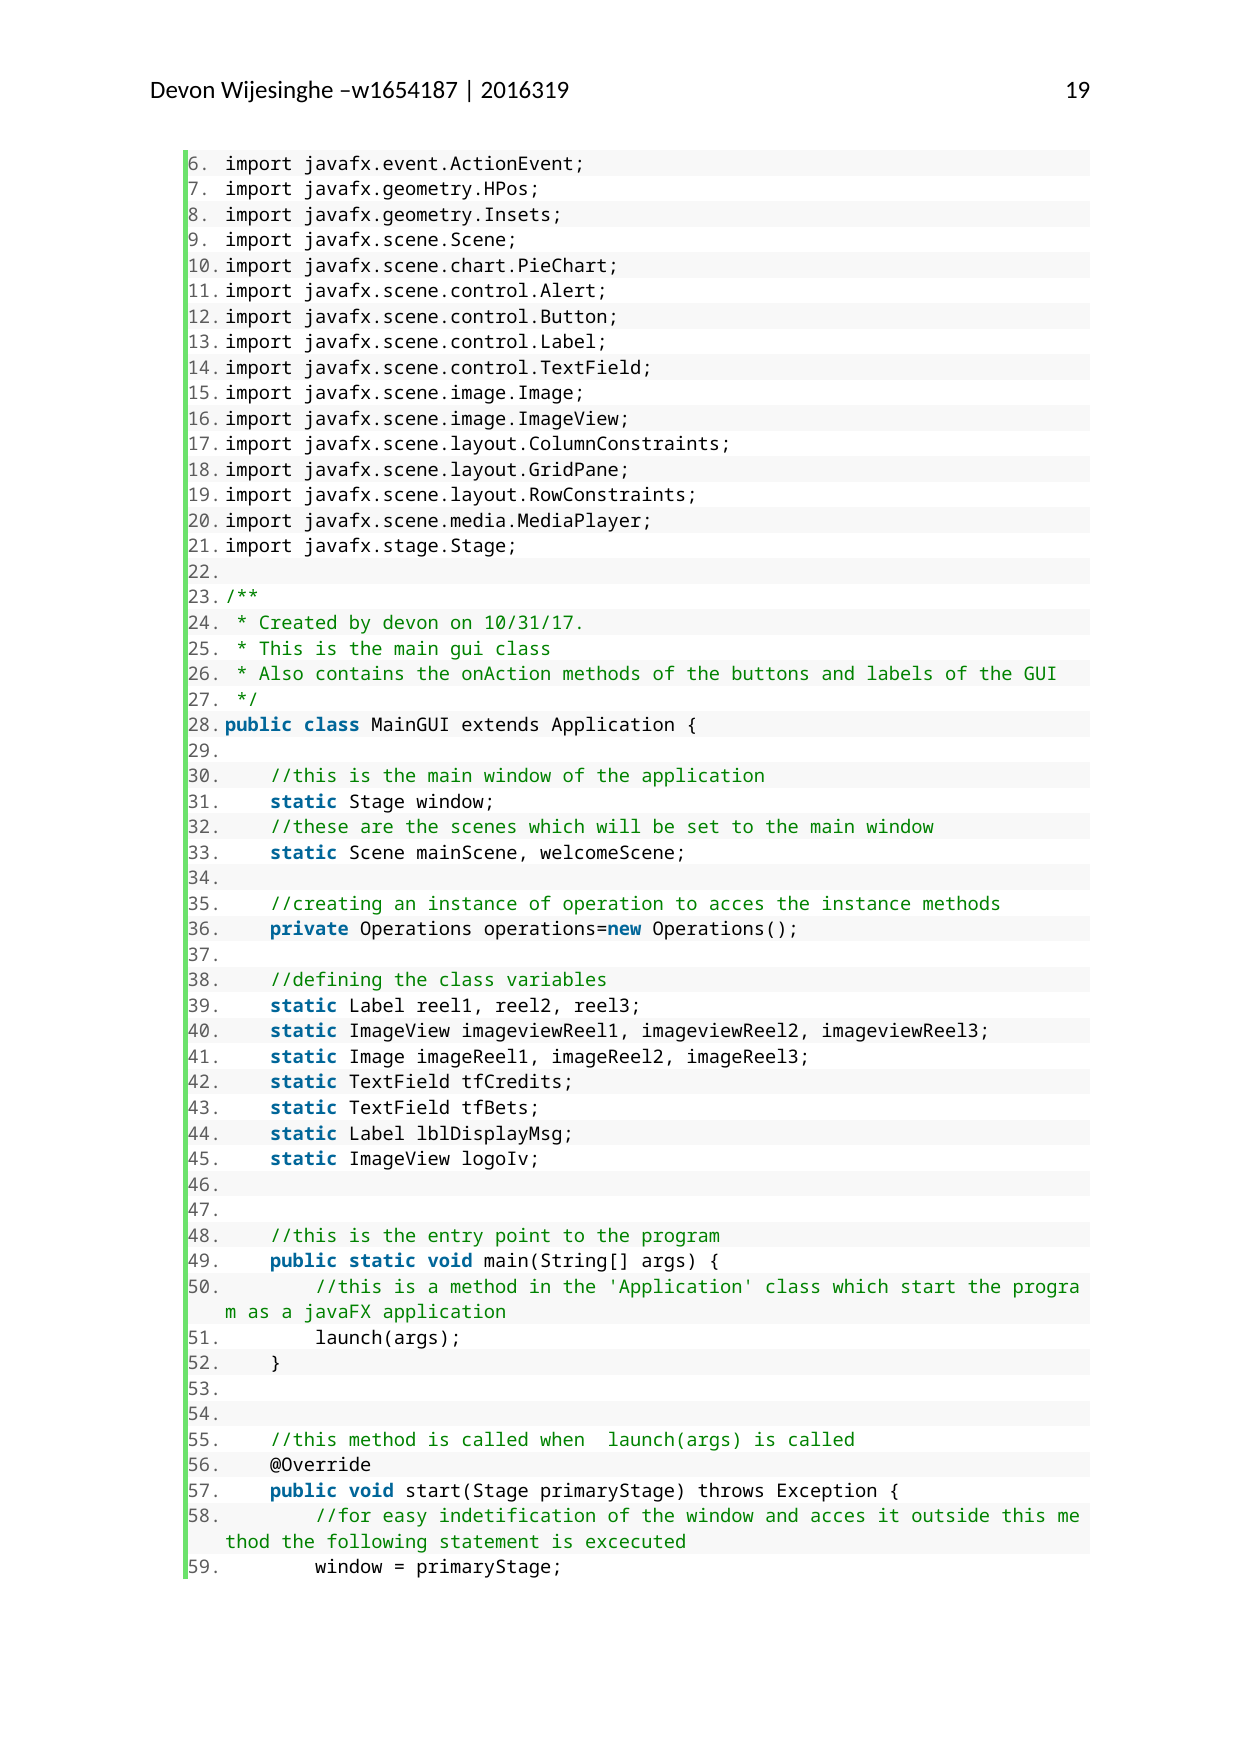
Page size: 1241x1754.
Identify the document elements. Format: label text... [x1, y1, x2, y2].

list //defining the class variables [188, 967, 1090, 992]
list static ImageView logoIv; [188, 1145, 1090, 1171]
list import javafx.event.ActionEvent; [188, 150, 1090, 176]
list //this is the main window of the application [188, 762, 1090, 788]
list public static void main(String[] args) { [188, 1247, 1090, 1273]
list import javafx.scene.control.TextField; [188, 354, 1090, 380]
list static ImageView imageviewReel1, imageviewReel2, imageviewReel3; [188, 1018, 1090, 1043]
list private Operations operations=new Operations(); [188, 916, 1090, 941]
list static Label lblDisplayMsg; [188, 1120, 1090, 1145]
list launch(args); [188, 1324, 1090, 1349]
list public void start(Stage primaryStage) throws Exception { [188, 1477, 1090, 1503]
list import javafx.scene.media.MediaPlayer; [188, 507, 1090, 533]
list * Also contains the onAction methods of the buttons and labels of the GUI [188, 660, 1090, 686]
list import javafx.geometry.Insets; [188, 201, 1090, 227]
list //for easy indetification of the window and acces it outside this method the following statement is excecuted [188, 1503, 1090, 1554]
list import javafx.scene.Scene; [188, 227, 1090, 252]
list import javafx.scene.control.Button; [188, 303, 1090, 329]
list import javafx.scene.control.Label; [188, 329, 1090, 354]
list //these are the scenes which will be set to the main window [188, 813, 1090, 839]
list @Override [188, 1452, 1090, 1477]
list static Label reel1, reel2, reel3; [188, 992, 1090, 1018]
list * Created by devon on 10/31/17. [188, 609, 1090, 635]
list import javafx.scene.control.Alert; [188, 278, 1090, 303]
list /** [188, 584, 1090, 609]
list //this method is called when launch(args) is called [188, 1426, 1090, 1452]
list import javafx.scene.layout.RowConstraints; [188, 482, 1090, 507]
list import javafx.scene.image.ImageView; [188, 405, 1090, 431]
list * This is the main gui class [188, 635, 1090, 660]
list import javafx.scene.layout.GridPane; [188, 456, 1090, 482]
list static TextField tfCredits; [188, 1069, 1090, 1094]
list public class MainGUI extends Application { [188, 711, 1090, 737]
list //this is the entry point to the program [188, 1222, 1090, 1247]
list static Scene mainScene, welcomeScene; [188, 839, 1090, 864]
list import javafx.stage.Stage; [188, 533, 1090, 558]
list window = primaryStage; [188, 1554, 1090, 1579]
list import javafx.geometry.HPos; [188, 176, 1090, 201]
list } [188, 1349, 1090, 1375]
list import javafx.scene.layout.ColumnConstraints; [188, 431, 1090, 456]
list import javafx.scene.chart.PieChart; [188, 252, 1090, 278]
list //this is a method in the 'Application' class which start the program as a javaFX application [188, 1273, 1090, 1324]
list static TextField tfBets; [188, 1094, 1090, 1120]
list static Image imageReel1, imageReel2, imageReel3; [188, 1043, 1090, 1069]
list */ [188, 686, 1090, 711]
list import javafx.scene.image.Image; [188, 380, 1090, 405]
list //creating an instance of operation to acces the instance methods [188, 890, 1090, 916]
list static Stage window; [188, 788, 1090, 813]
